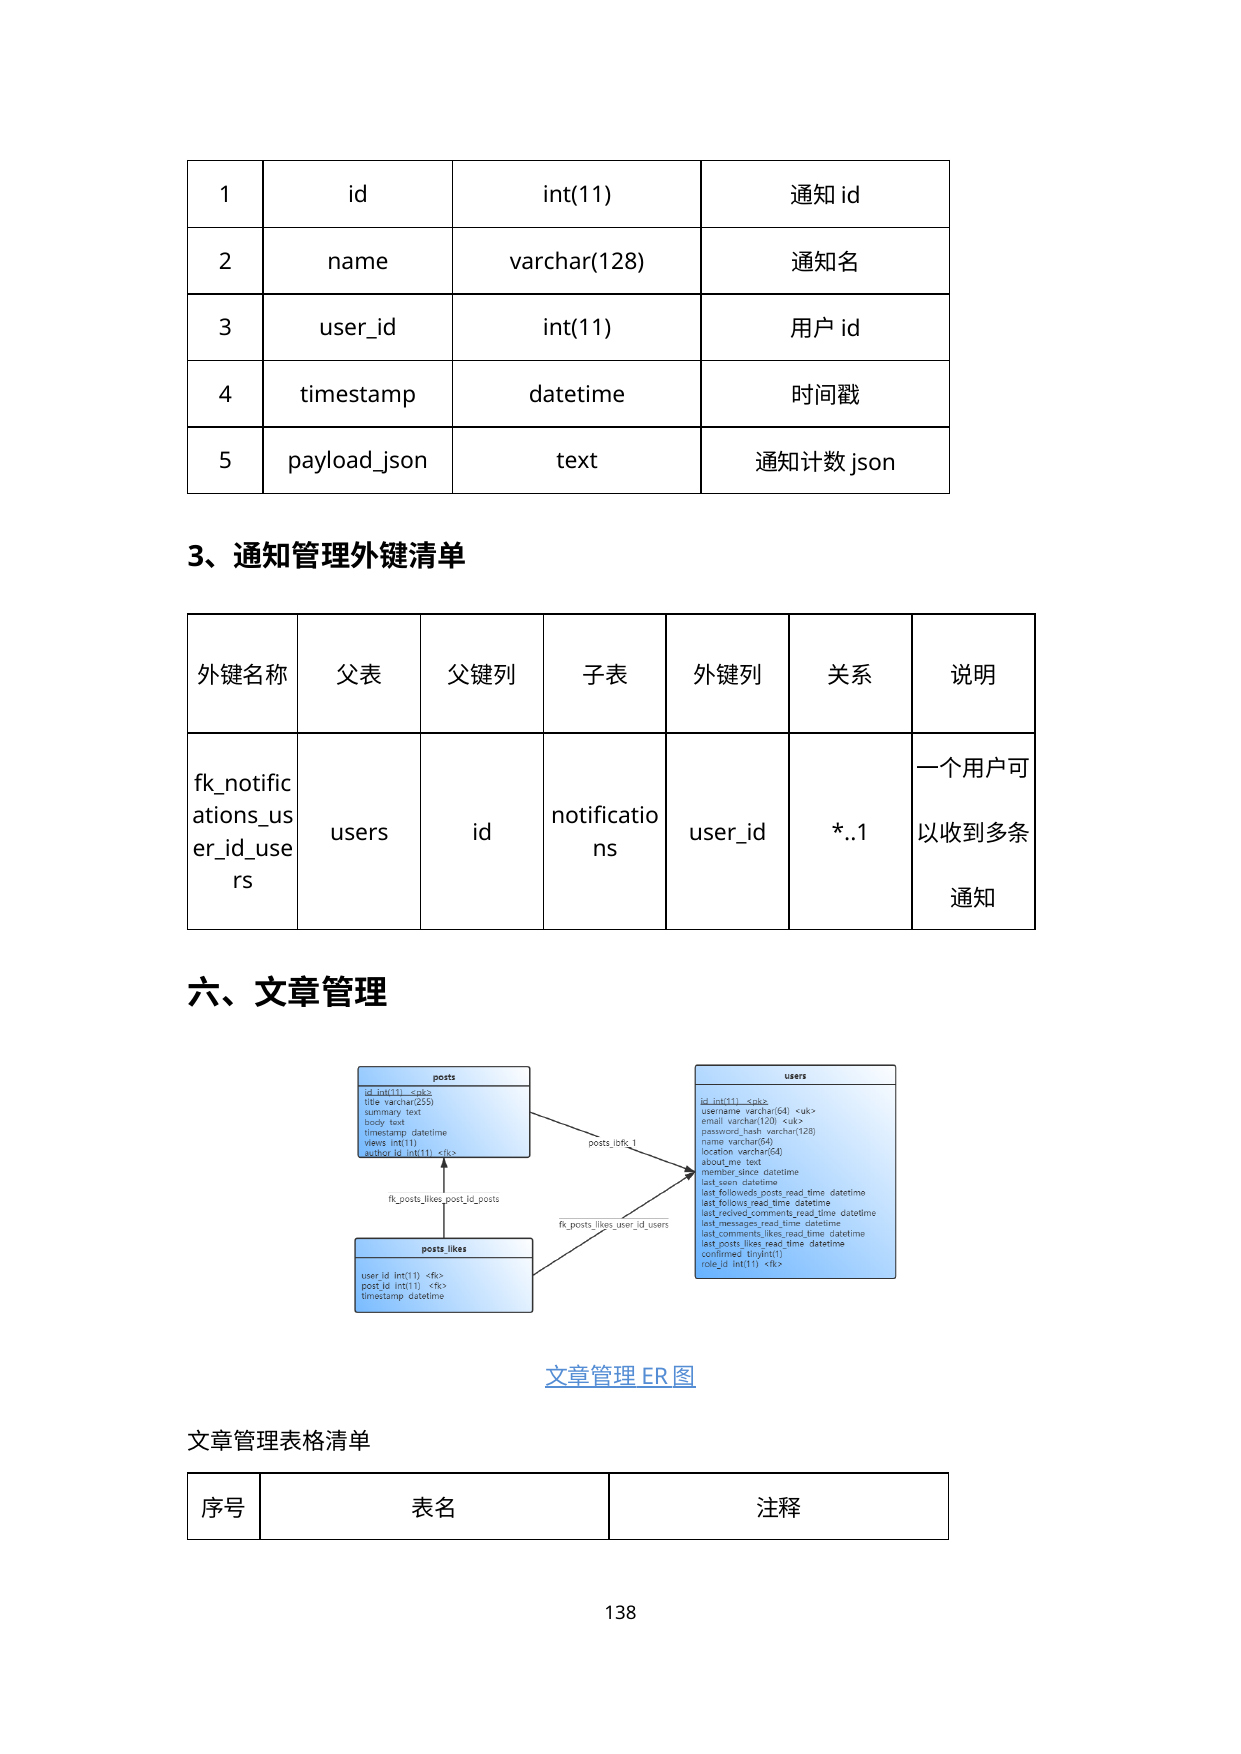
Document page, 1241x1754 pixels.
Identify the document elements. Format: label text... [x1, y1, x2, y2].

table_cell 一个用户可以收到多条通知 [913, 734, 1034, 929]
table_cell varchar(128) [453, 228, 700, 293]
table_cell 通知名 [702, 228, 949, 293]
table_cell user_id [264, 295, 452, 359]
table_cell 5 [188, 428, 262, 493]
text 3、通知管理外键清单 [187, 521, 1053, 586]
table_header 外键列 [667, 615, 788, 732]
table_cell fk_notifications_user_id_users [188, 734, 297, 929]
table_cell 通知计数json [702, 428, 949, 493]
table_header 表名 [261, 1474, 608, 1538]
text 文章管理表格清单 [187, 1407, 1053, 1472]
picture [330, 1049, 910, 1328]
table_cell id [421, 734, 543, 929]
table_cell users [298, 734, 420, 929]
table_cell 时间戳 [702, 361, 949, 426]
table_cell 3 [188, 295, 262, 359]
table_cell 1 [188, 161, 262, 226]
table_cell payload_json [264, 428, 452, 493]
table_header 外键名称 [188, 615, 297, 732]
table_cell int(11) [453, 295, 700, 359]
table_cell 用户id [702, 295, 949, 359]
text 六、文章管理 [187, 957, 1053, 1022]
table_header 说明 [913, 615, 1034, 732]
table_header 序号 [188, 1474, 259, 1538]
table_header 子表 [544, 615, 665, 732]
table_cell notifications [544, 734, 665, 929]
table_cell timestamp [264, 361, 452, 426]
table_cell 2 [188, 228, 262, 293]
table_header 注释 [610, 1474, 948, 1538]
table_cell user_id [667, 734, 788, 929]
table_cell id [264, 161, 452, 226]
table_cell datetime [453, 361, 700, 426]
table_header 关系 [790, 615, 911, 732]
table_cell 4 [188, 361, 262, 426]
table_cell *..1 [790, 734, 911, 929]
text 文章管理ER图 [187, 1342, 1053, 1407]
table_header 父键列 [421, 615, 543, 732]
table_cell int(11) [453, 161, 700, 226]
table_cell name [264, 228, 452, 293]
table_cell text [453, 428, 700, 493]
table_cell 通知id [702, 161, 949, 226]
table_header 父表 [298, 615, 420, 732]
